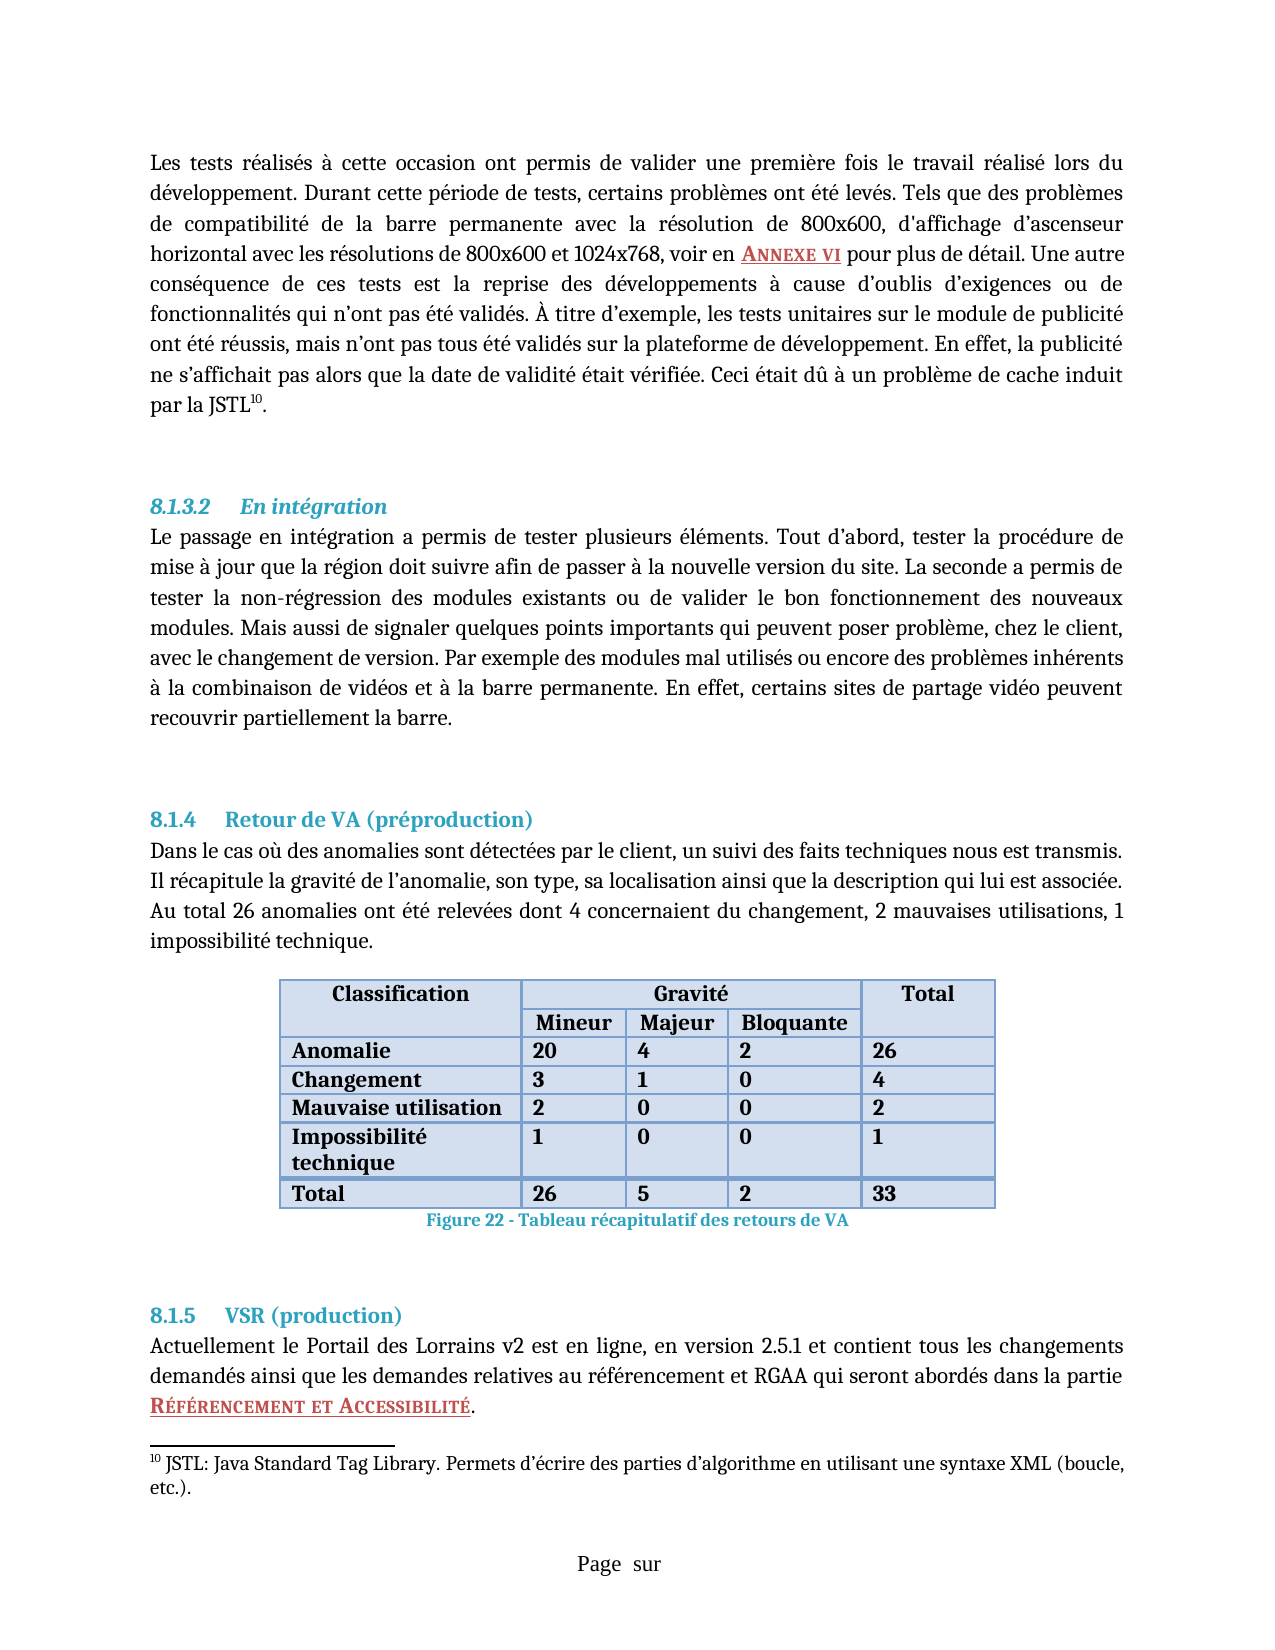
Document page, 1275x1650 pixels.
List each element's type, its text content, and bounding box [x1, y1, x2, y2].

table_cell Bloquante [729, 1010, 860, 1036]
table_header Total [863, 981, 994, 1036]
table_cell 1 [627, 1067, 727, 1093]
text Dans le cas où des anomalies sont détectées par le client, un suivi des faits techniques nous est transmis. Il récapitule la gravité de l’anomalie, son type, sa localisation ainsi que la description qui lui est associée. Au total 26 anomalies ont été relevées dont 4 concernaient du changement, 2 mauvaises utilisations, 1 impossibilité technique. [150, 837, 1125, 954]
table_cell Mauvaise utilisation [281, 1095, 520, 1121]
table_cell 33 [863, 1181, 994, 1207]
table_header Gravité [523, 981, 860, 1008]
table_cell 2 [729, 1038, 860, 1064]
subtitle VSR (production) [150, 1303, 1125, 1329]
text Actuellement le Portail des Lorrains v2 est en ligne, en version 2.5.1 et contient tous les changements demandés ainsi que les demandes relatives au référencement et RGAA qui seront abordés dans la partie Référencement et Accessibilité. [150, 1333, 1125, 1420]
table_cell Anomalie [281, 1038, 520, 1064]
table_cell Impossibilité technique [281, 1124, 520, 1176]
table_cell 20 [523, 1038, 625, 1064]
table_cell 2 [863, 1095, 994, 1121]
table_cell 1 [523, 1124, 625, 1176]
text Le passage en intégration a permis de tester plusieurs éléments. Tout d’abord, tester la procédure de mise à jour que la région doit suivre afin de passer à la nouvelle version du site. La seconde a permis de tester la non-régression des modules existants ou de valider le bon fonctionnement des nouveaux modules. Mais aussi de signaler quelques points importants qui peuvent poser problème, chez le client, avec le changement de version. Par exemple des modules mal utilisés ou encore des problèmes inhérents à la combinaison de vidéos et à la barre permanente. En effet, certains sites de partage vidéo peuvent recouvrir partiellement la barre. [150, 524, 1125, 732]
table_header Classification [281, 981, 520, 1036]
table_cell 26 [863, 1038, 994, 1064]
table_cell 26 [523, 1181, 625, 1207]
table_cell 2 [729, 1181, 860, 1207]
table_cell 2 [523, 1095, 625, 1121]
text Les tests réalisés à cette occasion ont permis de valider une première fois le travail réalisé lors du développement. Durant cette période de tests, certains problèmes ont été levés. Tels que des problèmes de compatibilité de la barre permanente avec la résolution de 800x600, d'affichage d’ascenseur horizontal avec les résolutions de 800x600 et 1024x768, voir en Annexe vi pour plus de détail. Une autre conséquence de ces tests est la reprise des développements à cause d’oublis d’exigences ou de fonctionnalités qui n’ont pas été validés. À titre d’exemple, les tests unitaires sur le module de publicité ont été réussis, mais n’ont pas tous été validés sur la plateforme de développement. En effet, la publicité ne s’affichait pas alors que la date de validité était vérifiée. Ceci était dû à un problème de cache induit par la JSTL. [150, 150, 1125, 418]
table_cell 3 [523, 1067, 625, 1093]
table_cell Mineur [523, 1010, 625, 1036]
subtitle Retour de VA (préproduction) [150, 807, 1125, 834]
table_cell 0 [729, 1067, 860, 1093]
table_cell 4 [863, 1067, 994, 1093]
table_cell Changement [281, 1067, 520, 1093]
table_cell 5 [627, 1181, 727, 1207]
table_cell 0 [627, 1124, 727, 1176]
table_cell 0 [627, 1095, 727, 1121]
table_cell 0 [729, 1095, 860, 1121]
table_cell Total [281, 1181, 520, 1207]
table_cell 4 [627, 1038, 727, 1064]
subtitle En intégration [150, 494, 1125, 520]
table_cell Majeur [627, 1010, 727, 1036]
table_cell 1 [863, 1124, 994, 1176]
table_cell 0 [729, 1124, 860, 1176]
